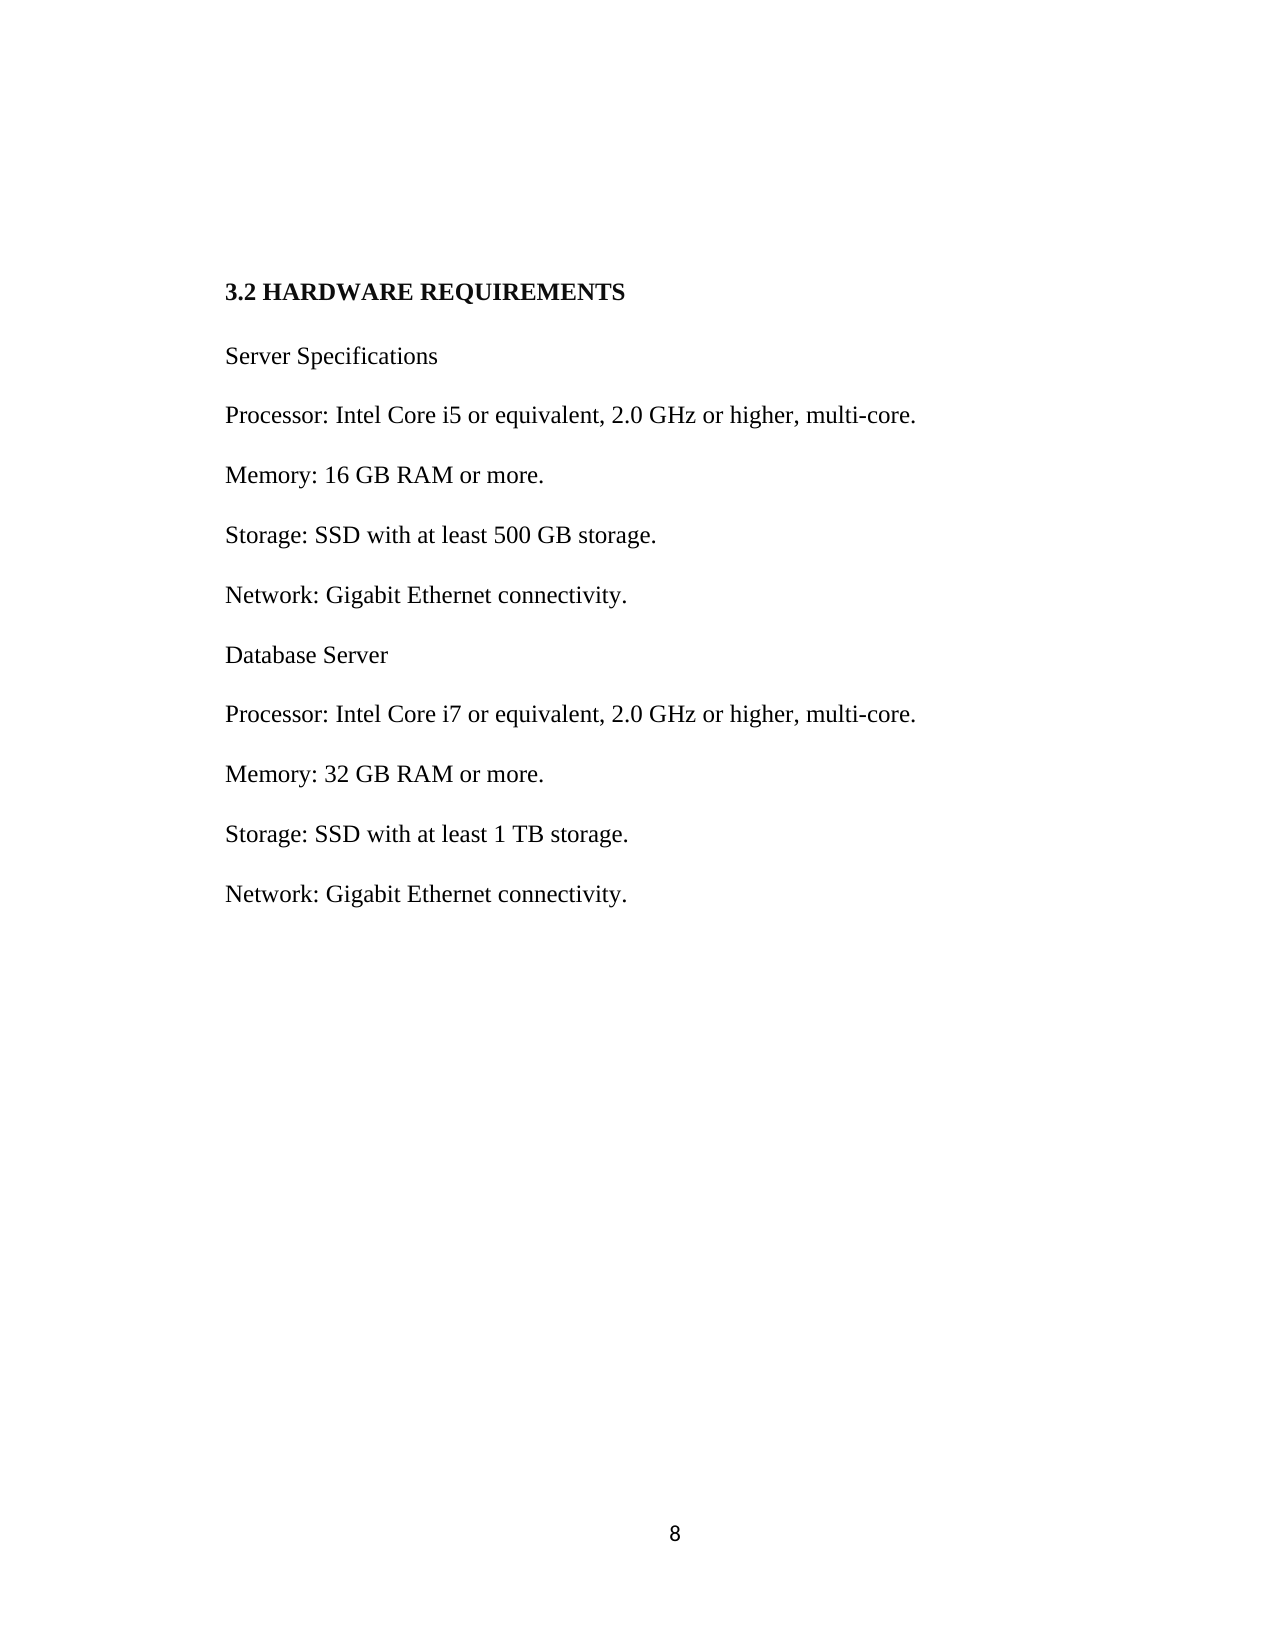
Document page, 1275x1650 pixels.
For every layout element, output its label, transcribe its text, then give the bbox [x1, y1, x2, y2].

text Processor: Intel Core i5 or equivalent, 2.0 GHz or higher, multi-core. [225, 401, 1125, 429]
text Storage: SSD with at least 1 TB storage. [225, 819, 1125, 848]
text Memory: 32 GB RAM or more. [225, 759, 1125, 788]
text Server Specifications [225, 341, 1125, 369]
text Processor: Intel Core i7 or equivalent, 2.0 GHz or higher, multi-core. [225, 699, 1125, 728]
text 3.2 HARDWARE REQUIREMENTS [225, 277, 1125, 306]
text Network: Gigabit Ethernet connectivity. [225, 879, 1125, 908]
text Storage: SSD with at least 500 GB storage. [225, 520, 1125, 549]
text Database Server [225, 640, 1125, 668]
text Network: Gigabit Ethernet connectivity. [225, 580, 1125, 609]
text Memory: 16 GB RAM or more. [225, 460, 1125, 489]
